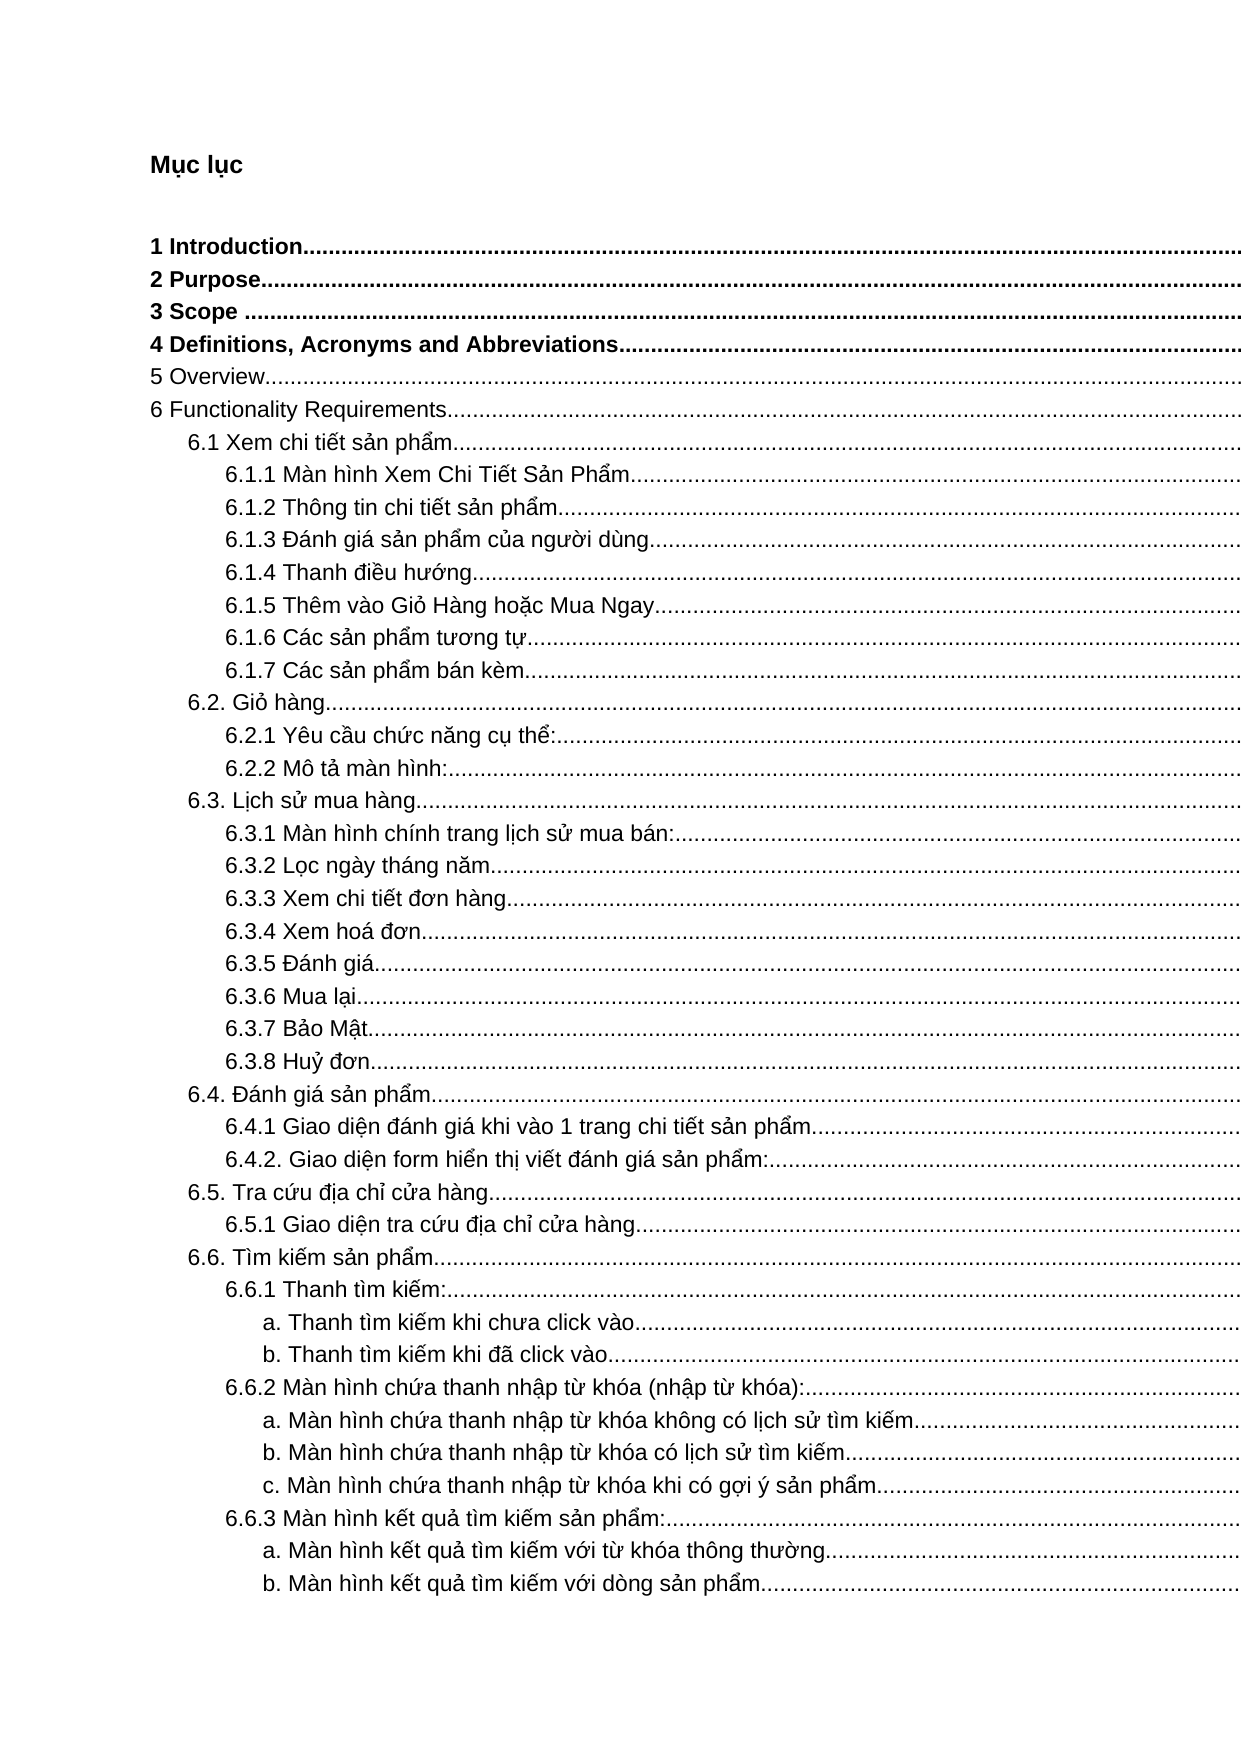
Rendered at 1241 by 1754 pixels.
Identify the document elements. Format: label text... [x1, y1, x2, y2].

text Mục lục [150, 150, 1090, 179]
